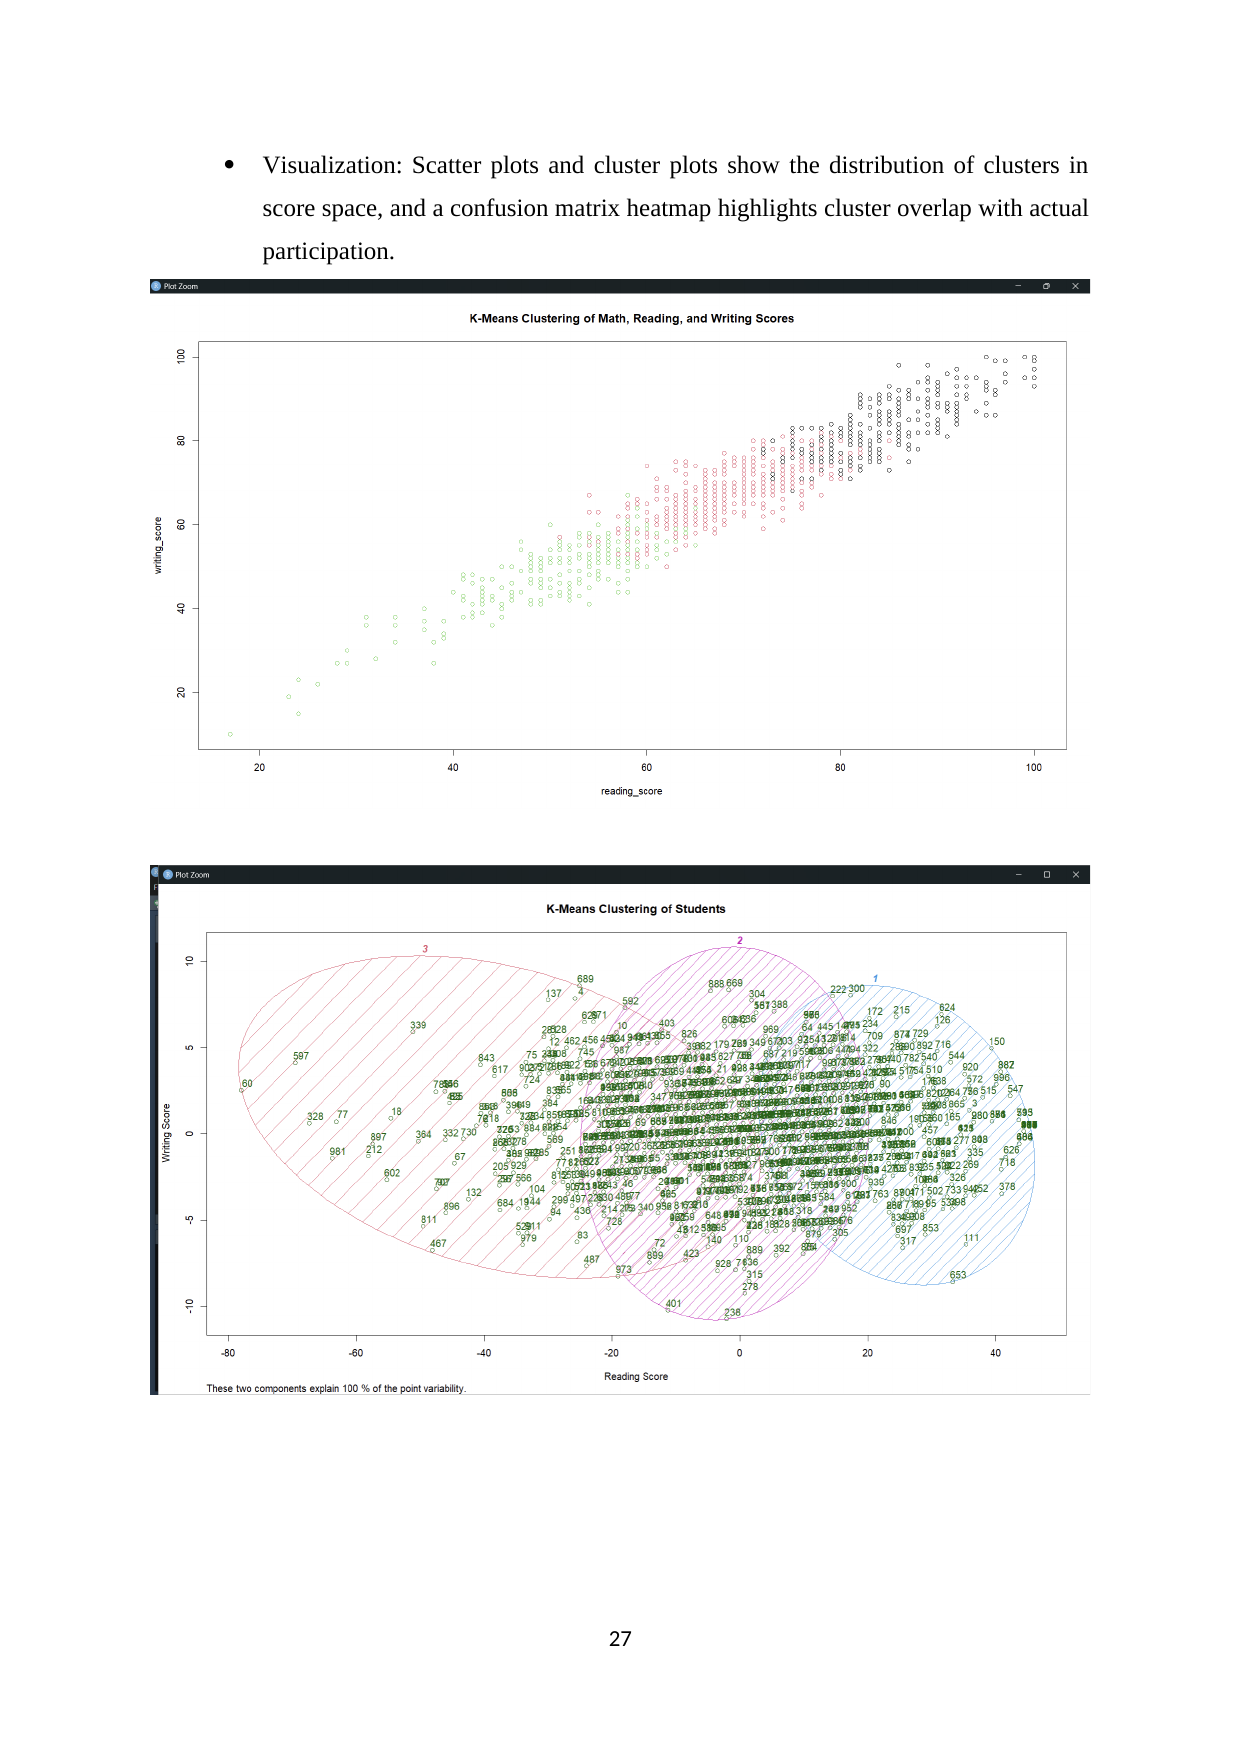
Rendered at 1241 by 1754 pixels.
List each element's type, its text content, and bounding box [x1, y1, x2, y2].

list Visualization: Scatter plots and cluster plots show the distribution of clusters in score space, and a confusion matrix heatmap highlights cluster overlap with actual participation. [225, 150, 1090, 265]
picture [150, 865, 1091, 1395]
picture [150, 279, 1091, 809]
